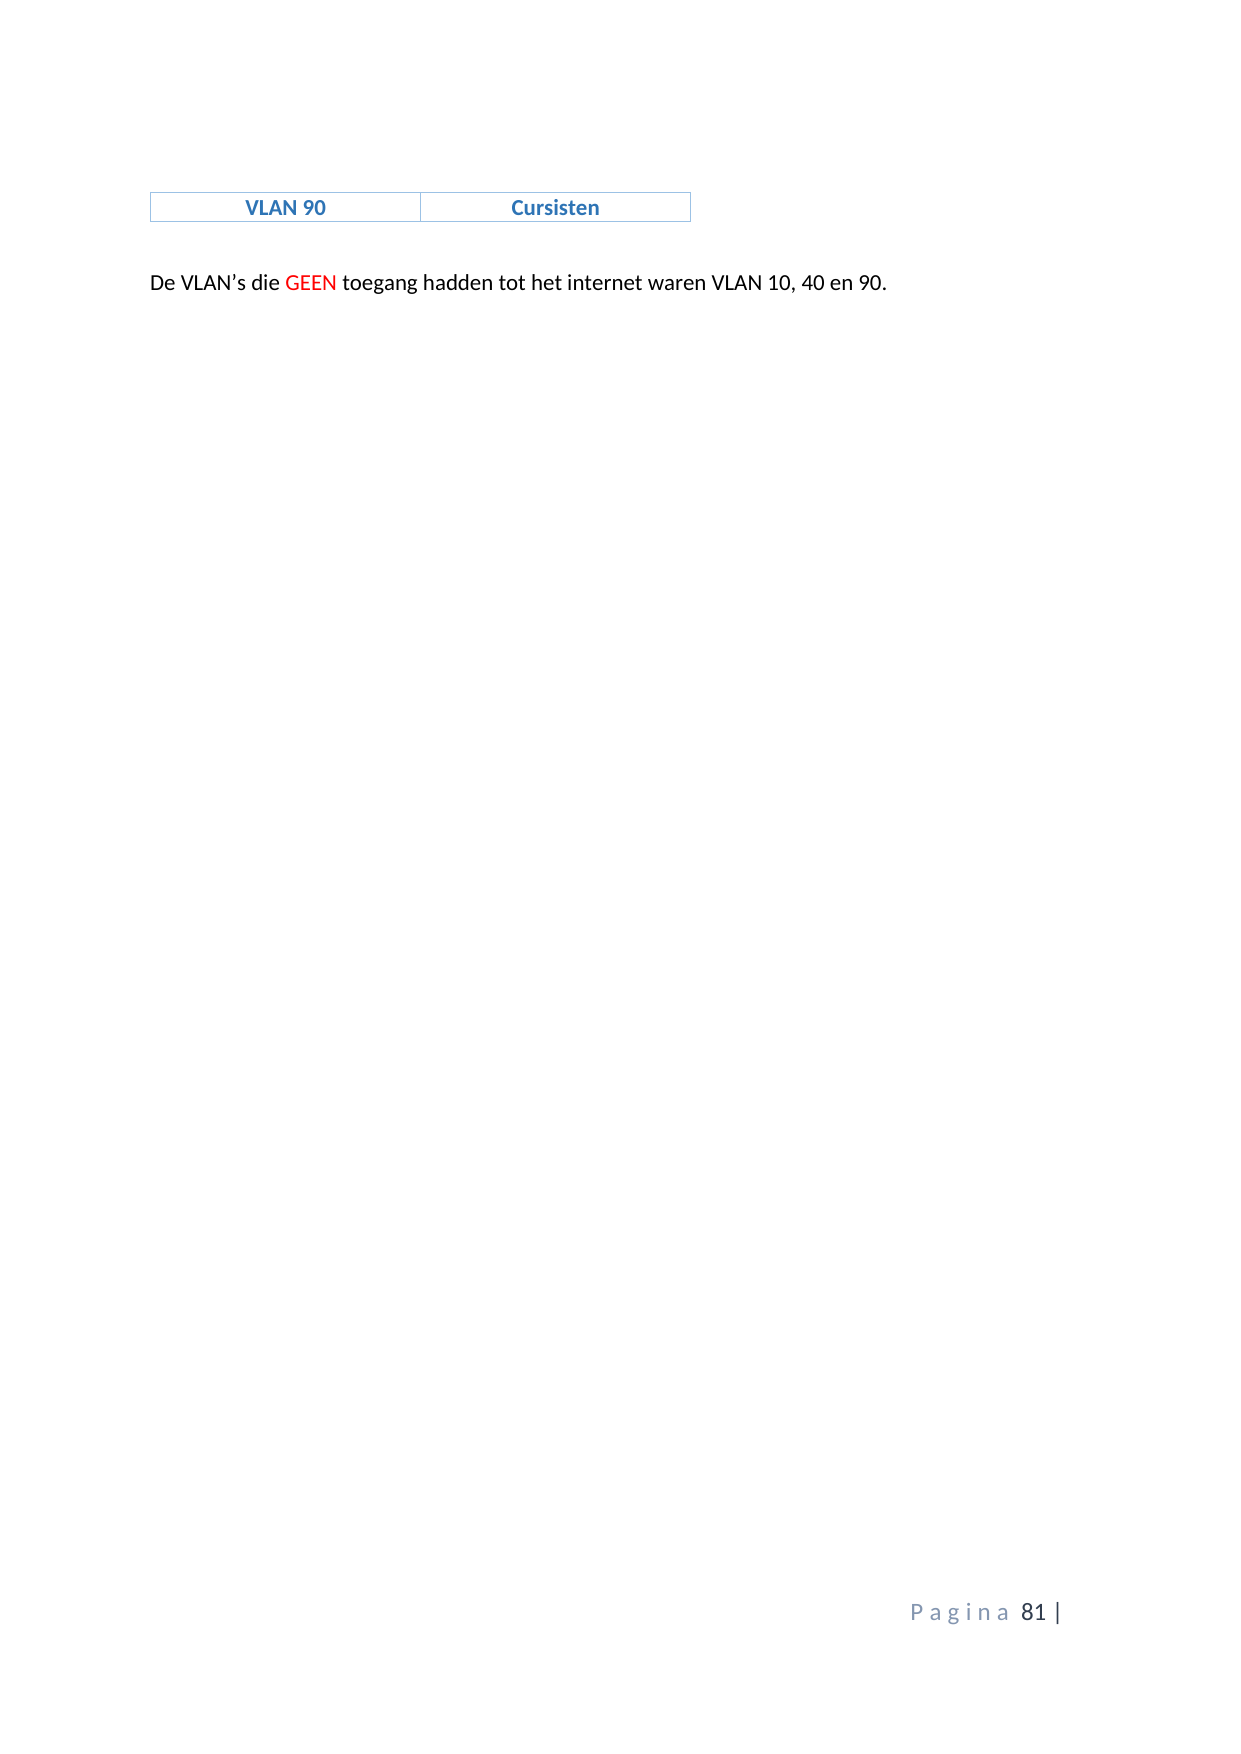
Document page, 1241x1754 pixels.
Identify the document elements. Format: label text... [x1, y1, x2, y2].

text De VLAN’s die GEEN toegang hadden tot het internet waren VLAN 10, 40 en 90. [150, 268, 1090, 296]
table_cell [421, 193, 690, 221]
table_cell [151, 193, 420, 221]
